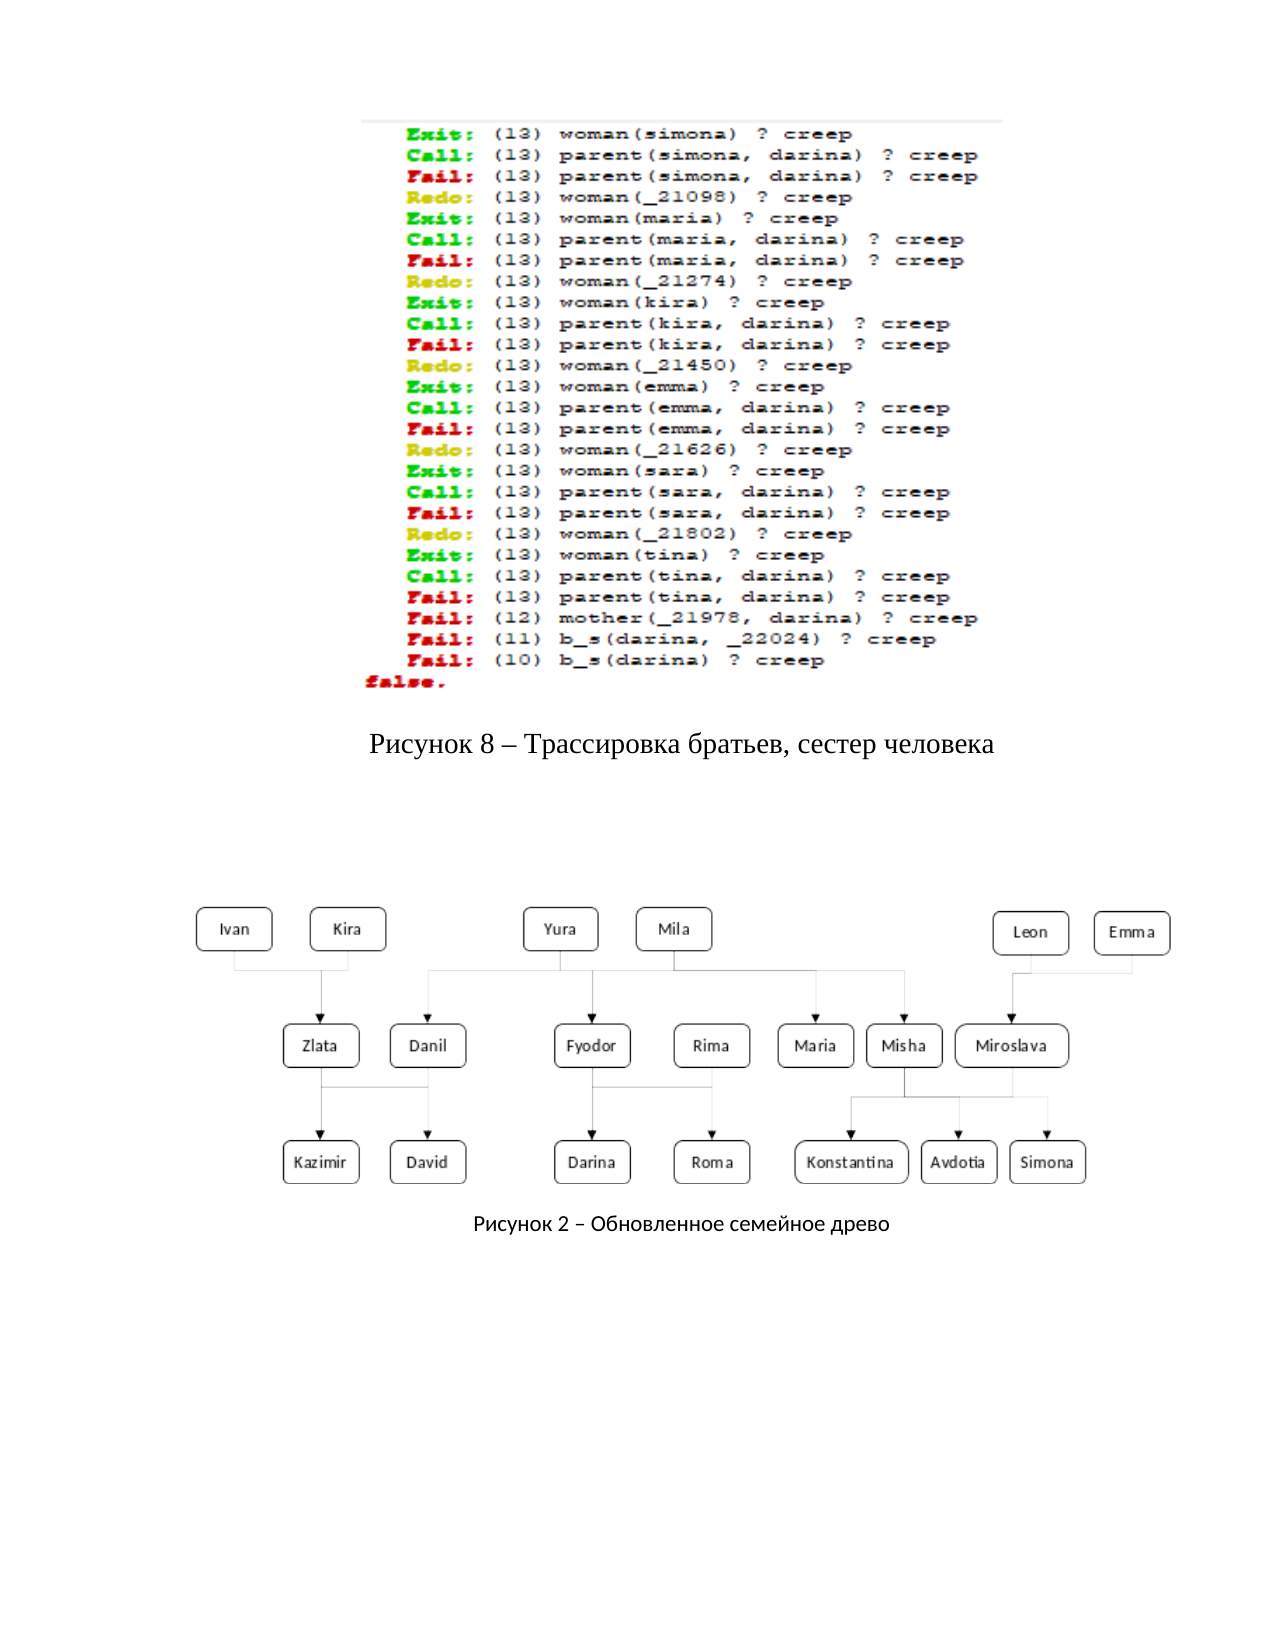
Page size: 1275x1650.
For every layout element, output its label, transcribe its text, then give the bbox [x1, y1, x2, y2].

text Рисунок 8 – Трассировка братьев, сестер человека [177, 727, 1186, 760]
text Рисунок 2 – Обновленное семейное древо [177, 1209, 1186, 1237]
picture [361, 118, 1003, 702]
